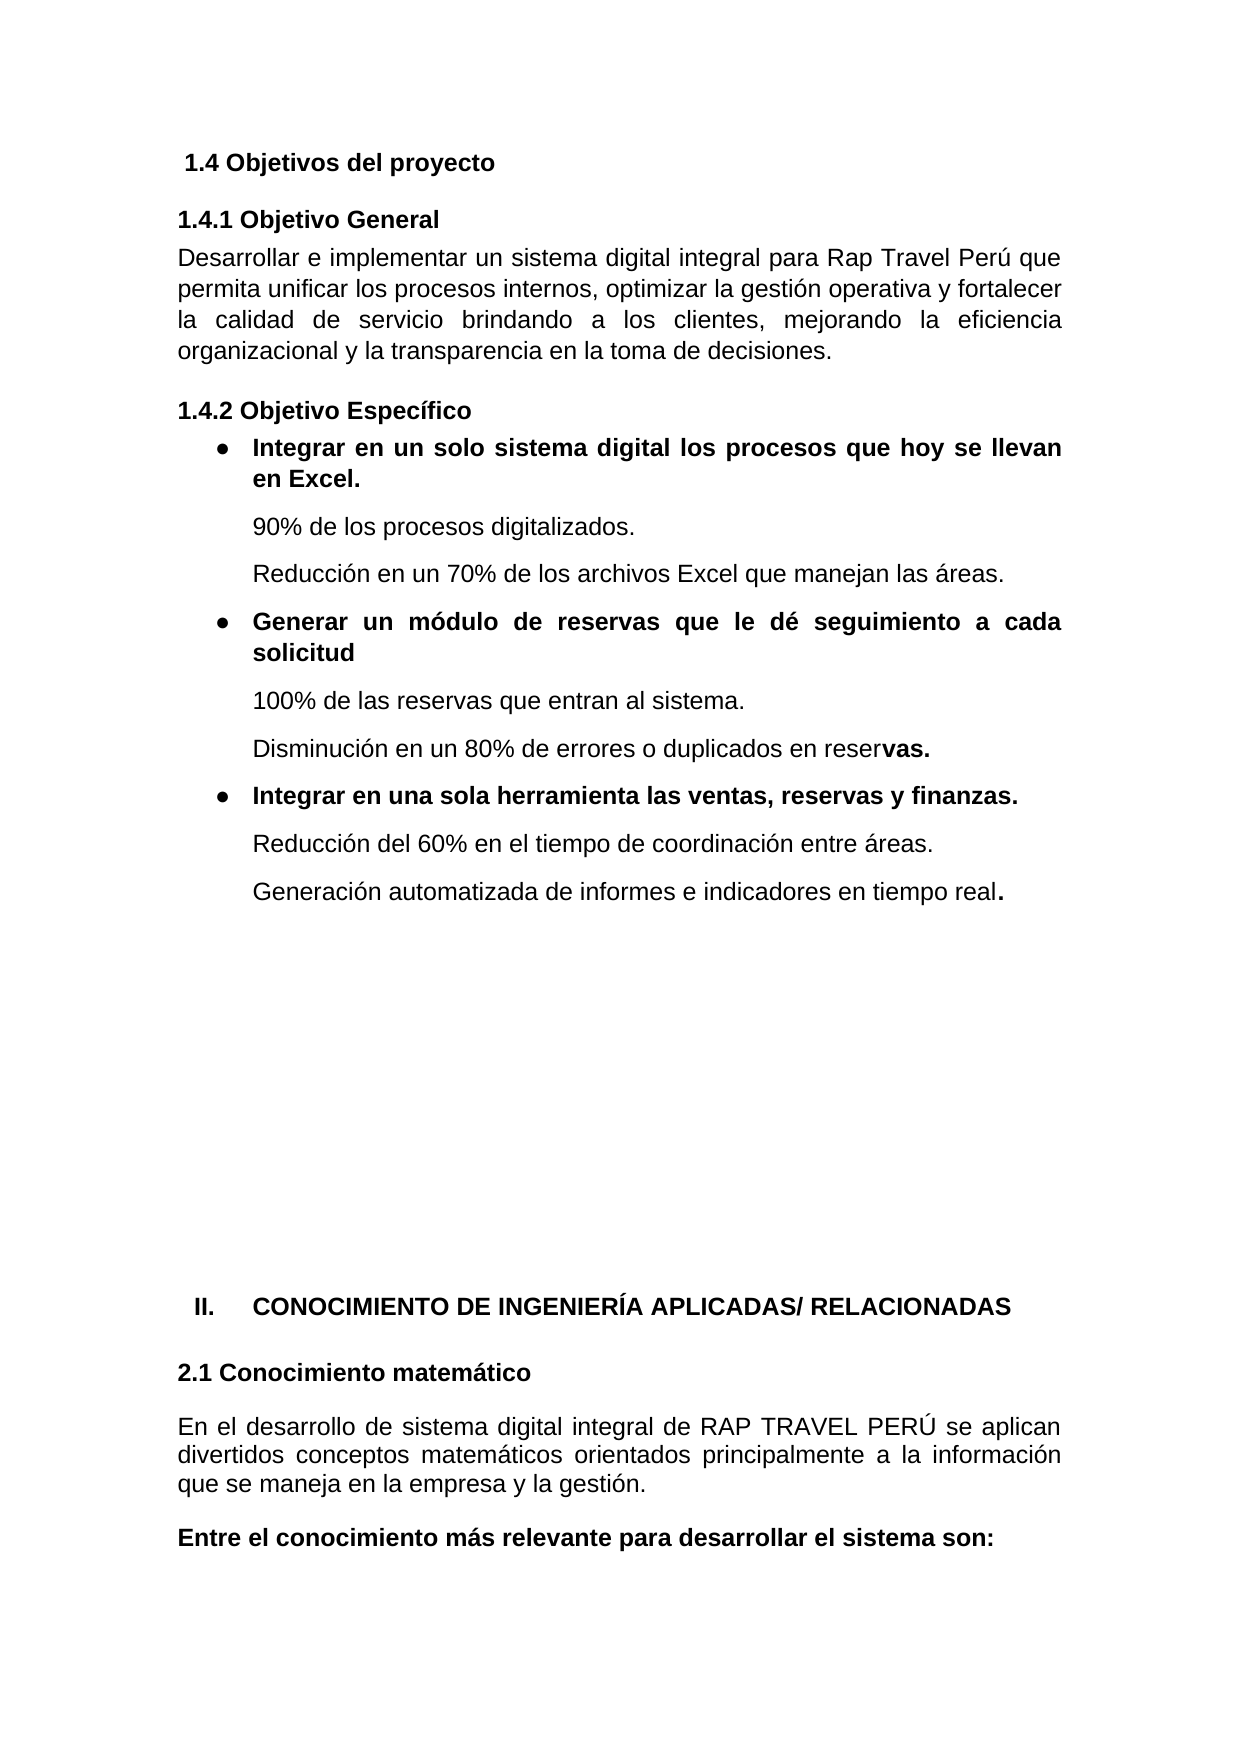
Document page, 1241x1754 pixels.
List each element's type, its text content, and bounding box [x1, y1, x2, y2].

subtitle 1.4.2 Objetivo Específico [177, 396, 1063, 425]
subtitle 2.1 Conocimiento matemático [177, 1358, 1063, 1387]
list Integrar en un solo sistema digital los procesos que hoy se llevan en Excel. [215, 433, 1063, 493]
text Reducción en un 70% de los archivos Excel que manejan las áreas. [252, 559, 1063, 588]
list Integrar en una sola herramienta las ventas, reservas y finanzas. [215, 781, 1063, 810]
list Generar un módulo de reservas que le dé seguimiento a cada solicitud [215, 607, 1063, 667]
text Generación automatizada de informes e indicadores en tiempo real. [252, 877, 1063, 906]
text Desarrollar e implementar un sistema digital integral para Rap Travel Perú que permita unificar los procesos internos, optimizar la gestión operativa y fortalecer la calidad de servicio brindando a los clientes, mejorando la eficiencia organizacional y la transparencia en la toma de decisiones. [177, 243, 1063, 364]
subtitle CONOCIMIENTO DE INGENIERÍA APLICADAS/ RELACIONADAS [215, 1292, 1063, 1321]
text 100% de las reservas que entran al sistema. [252, 686, 1063, 715]
text Reducción del 60% en el tiempo de coordinación entre áreas. [252, 829, 1063, 858]
subtitle 1.4.1 Objetivo General [177, 206, 1063, 234]
subtitle 1.4 Objetivos del proyecto [177, 148, 1063, 176]
text 90% de los procesos digitalizados. [252, 512, 1063, 541]
text Entre el conocimiento más relevante para desarrollar el sistema son: [177, 1523, 1063, 1552]
text En el desarrollo de sistema digital integral de RAP TRAVEL PERÚ se aplican divertidos conceptos matemáticos orientados principalmente a la información que se maneja en la empresa y la gestión. [177, 1412, 1063, 1498]
text Disminución en un 80% de errores o duplicados en reservas. [252, 734, 1063, 762]
